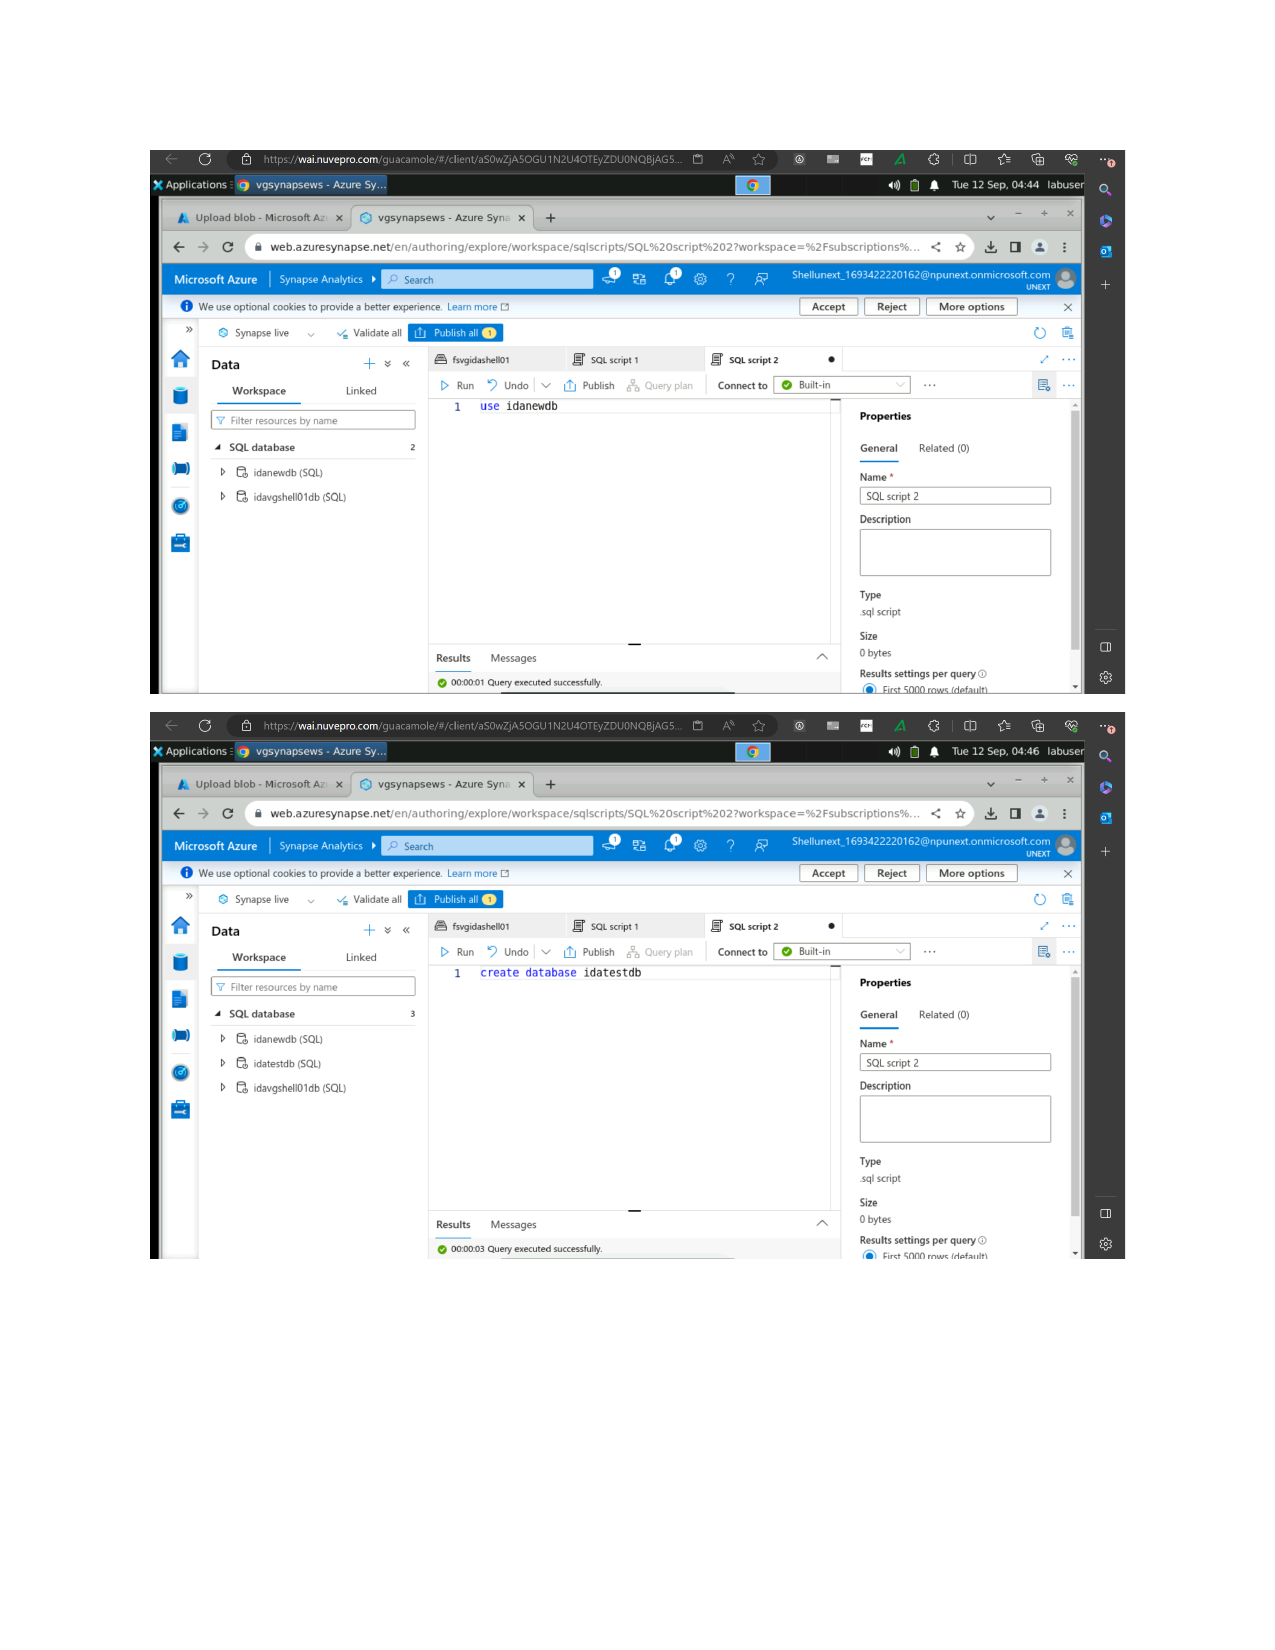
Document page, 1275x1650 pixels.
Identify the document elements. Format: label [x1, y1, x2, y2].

picture [150, 712, 1125, 1259]
picture [150, 150, 1125, 694]
